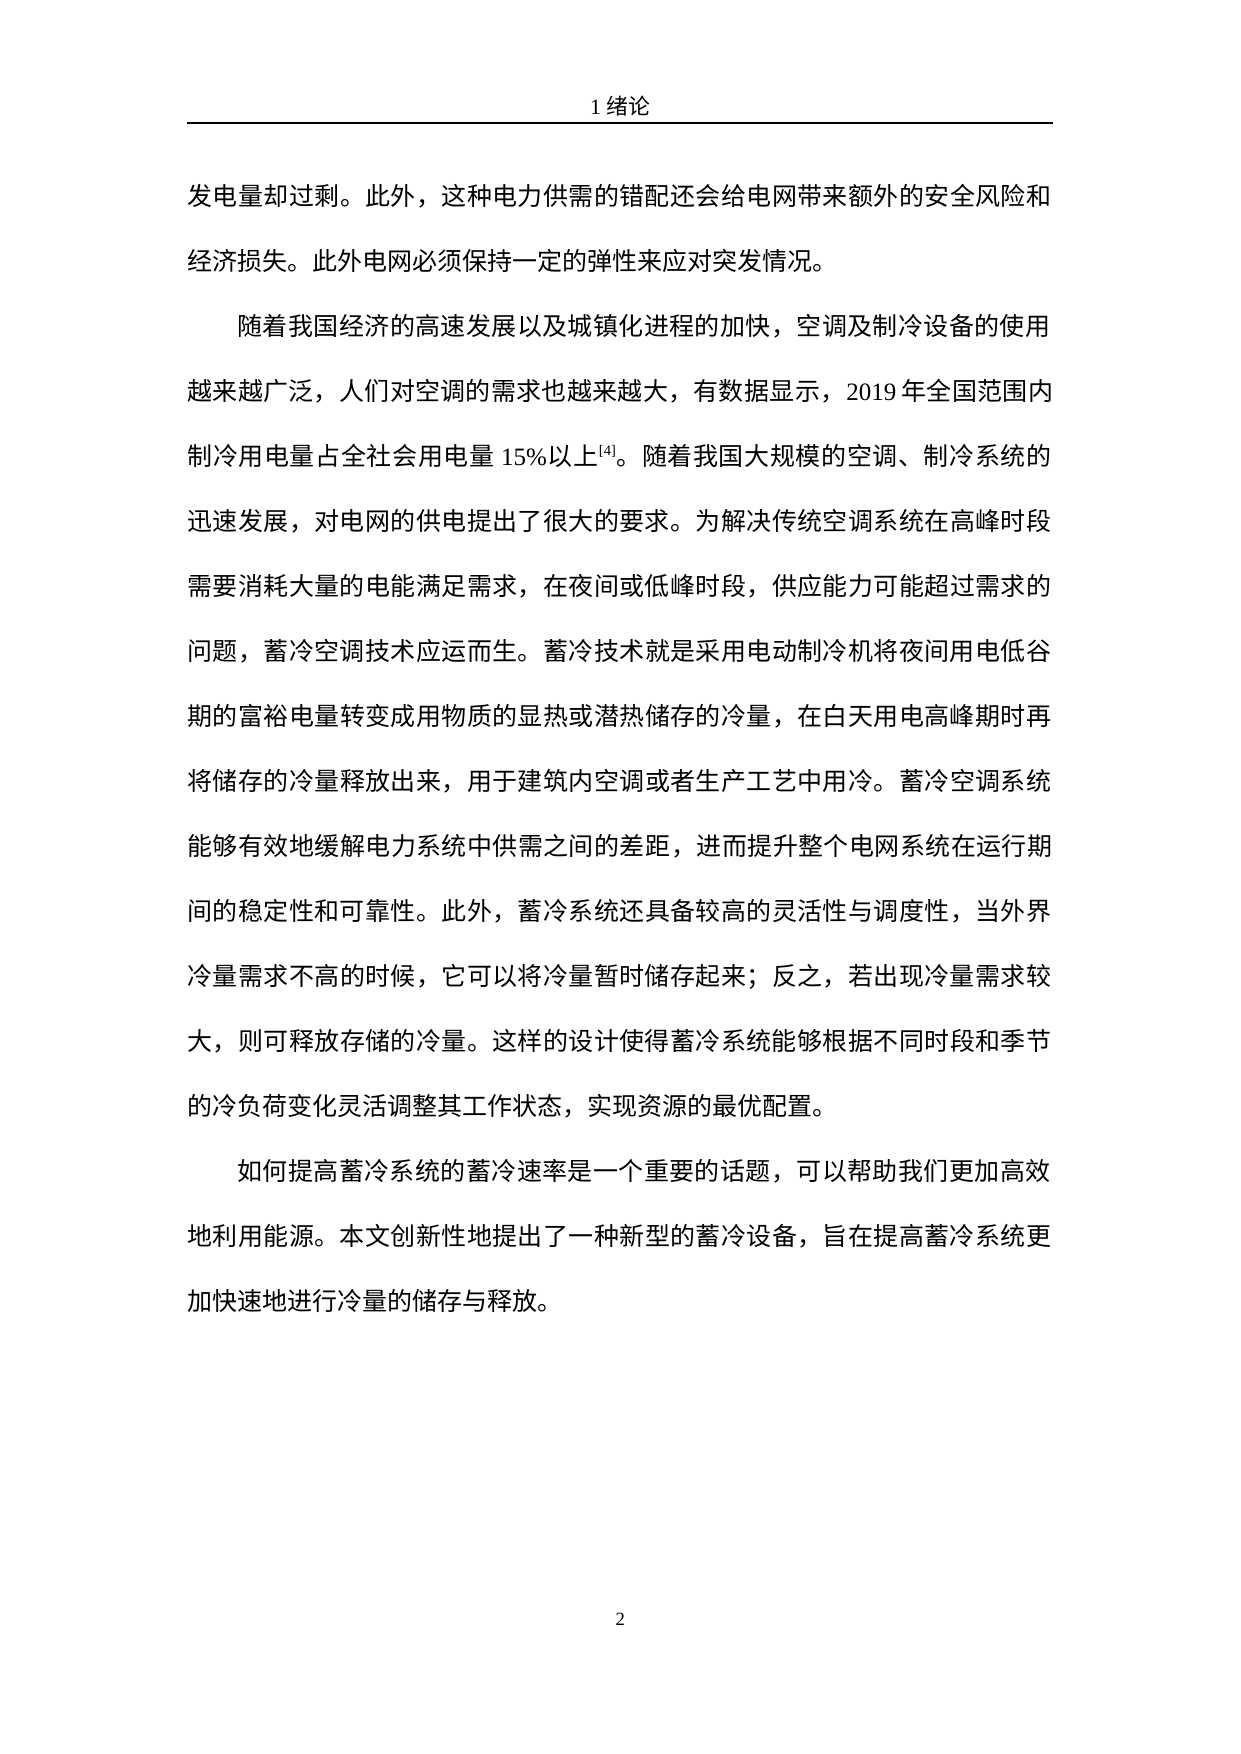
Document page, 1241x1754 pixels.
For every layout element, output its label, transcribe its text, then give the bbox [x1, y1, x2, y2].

text 随着我国经济的高速发展以及城镇化进程的加快，空调及制冷设备的使用越来越广泛，人们对空调的需求也越来越大，有数据显示，2019年全国范围内制冷用电量占全社会用电量15%以上[4]。随着我国大规模的空调、制冷系统的迅速发展，对电网的供电提出了很大的要求。为解决传统空调系统在高峰时段需要消耗大量的电能满足需求，在夜间或低峰时段，供应能力可能超过需求的问题，蓄冷空调技术应运而生。蓄冷技术就是采用电动制冷机将夜间用电低谷期的富裕电量转变成用物质的显热或潜热储存的冷量，在白天用电高峰期时再将储存的冷量释放出来，用于建筑内空调或者生产工艺中用冷。蓄冷空调系统能够有效地缓解电力系统中供需之间的差距，进而提升整个电网系统在运行期间的稳定性和可靠性。此外，蓄冷系统还具备较高的灵活性与调度性，当外界冷量需求不高的时候，它可以将冷量暂时储存起来；反之，若出现冷量需求较大，则可释放存储的冷量。这样的设计使得蓄冷系统能够根据不同时段和季节的冷负荷变化灵活调整其工作状态，实现资源的最优配置。 [187, 292, 1053, 1137]
text 如何提高蓄冷系统的蓄冷速率是一个重要的话题，可以帮助我们更加高效地利用能源。本文创新性地提出了一种新型的蓄冷设备，旨在提高蓄冷系统更加快速地进行冷量的储存与释放。 [187, 1137, 1053, 1332]
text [187, 162, 1053, 292]
